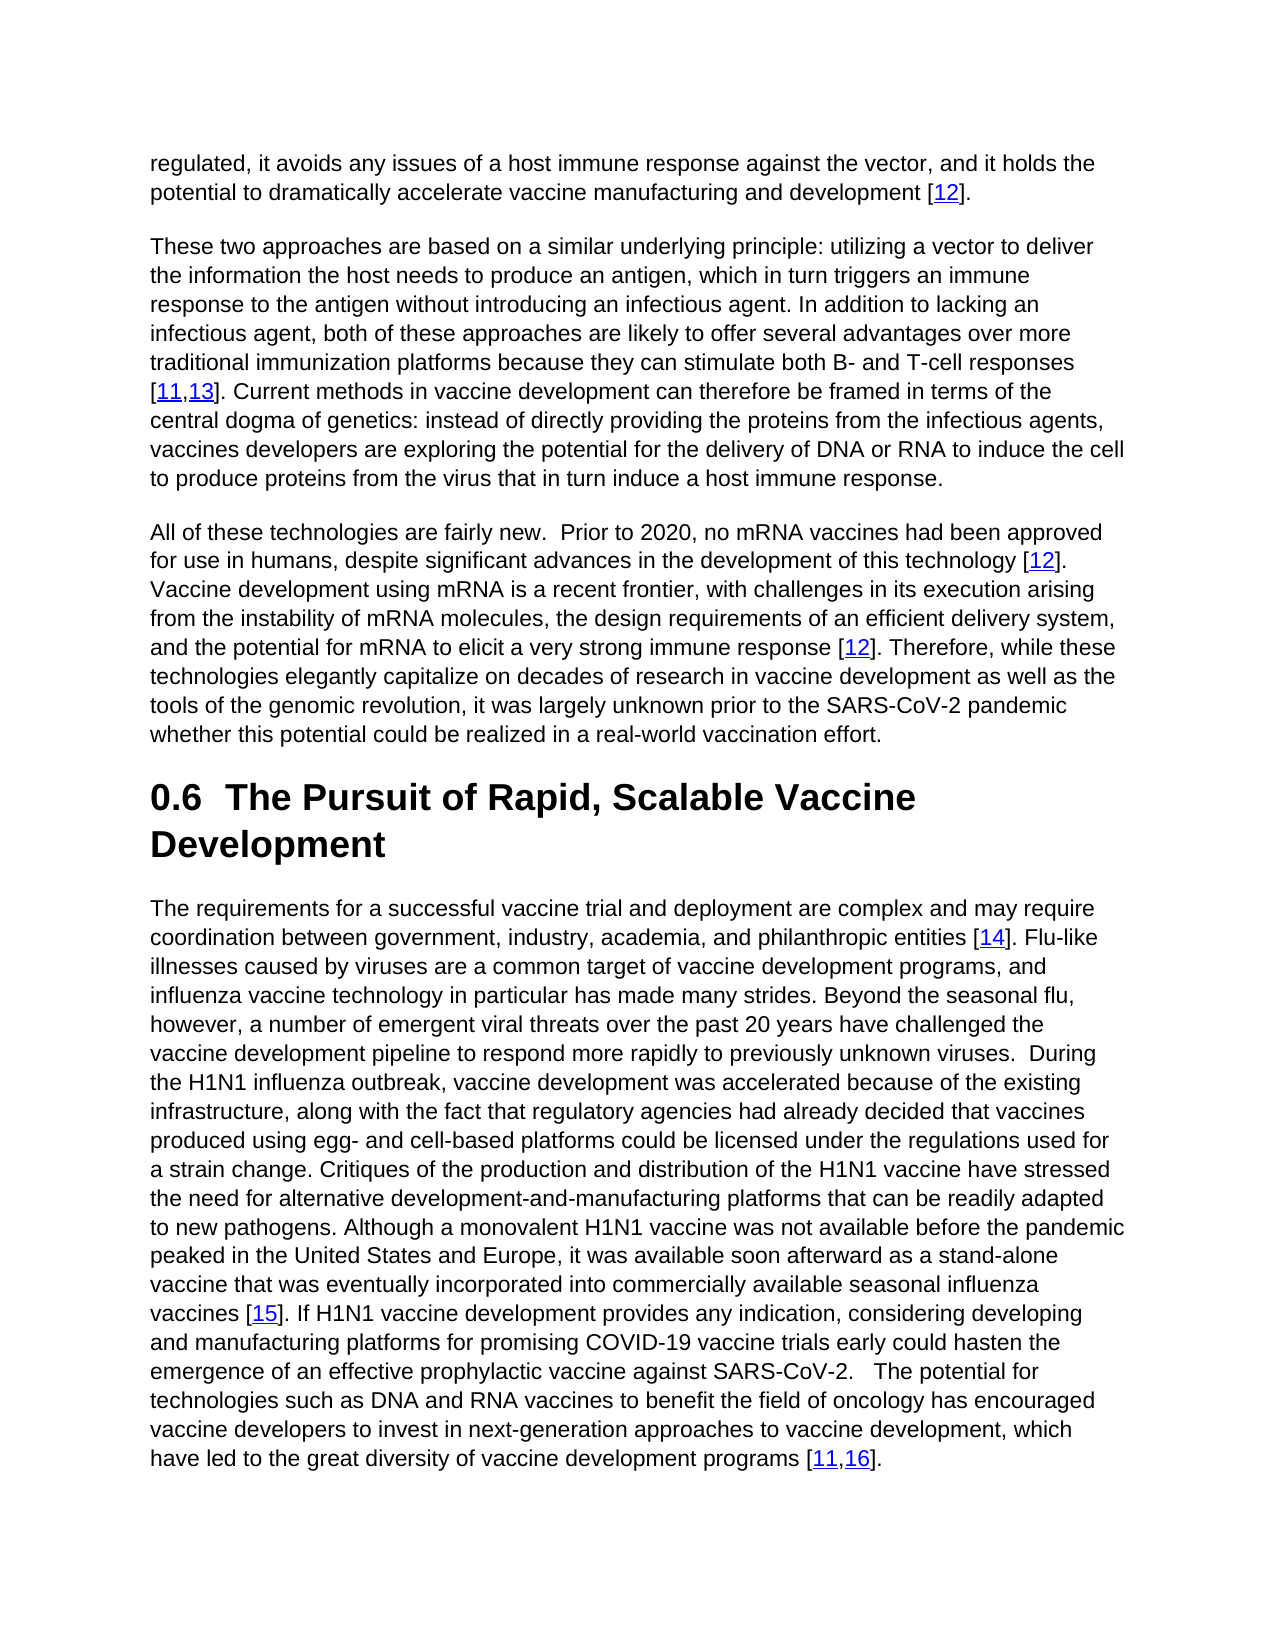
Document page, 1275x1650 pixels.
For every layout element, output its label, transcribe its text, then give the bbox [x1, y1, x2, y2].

text All of these technologies are fairly new. Prior to 2020, no mRNA vaccines had been approved for use in humans, despite significant advances in the development of this technology [12]. Vaccine development using mRNA is a recent frontier, with challenges in its execution arising from the instability of mRNA molecules, the design requirements of an efficient delivery system, and the potential for mRNA to elicit a very strong immune response [12]. Therefore, while these technologies elegantly capitalize on decades of research in vaccine development as well as the tools of the genomic revolution, it was largely unknown prior to the SARS-CoV-2 pandemic whether this potential could be realized in a real-world vaccination effort. [150, 518, 1125, 748]
text These two approaches are based on a similar underlying principle: utilizing a vector to deliver the information the host needs to produce an antigen, which in turn triggers an immune response to the antigen without introducing an infectious agent. In addition to lacking an infectious agent, both of these approaches are likely to offer several advantages over more traditional immunization platforms because they can stimulate both B- and T-cell responses [11,13]. Current methods in vaccine development can therefore be framed in terms of the central dogma of genetics: instead of directly providing the proteins from the infectious agents, vaccines developers are exploring the potential for the delivery of DNA or RNA to induce the cell to produce proteins from the virus that in turn induce a host immune response. [150, 233, 1125, 491]
subtitle 0.6 The Pursuit of Rapid, Scalable Vaccine Development [150, 775, 1125, 866]
text The requirements for a successful vaccine trial and deployment are complex and may require coordination between government, industry, academia, and philanthropic entities [14]. Flu-like illnesses caused by viruses are a common target of vaccine development programs, and influenza vaccine technology in particular has made many strides. Beyond the seasonal flu, however, a number of emergent viral threats over the past 20 years have challenged the vaccine development pipeline to respond more rapidly to previously unknown viruses. During the H1N1 influenza outbreak, vaccine development was accelerated because of the existing infrastructure, along with the fact that regulatory agencies had already decided that vaccines produced using egg- and cell-based platforms could be licensed under the regulations used for a strain change. Critiques of the production and distribution of the H1N1 vaccine have stressed the need for alternative development-and-manufacturing platforms that can be readily adapted to new pathogens. Although a monovalent H1N1 vaccine was not available before the pandemic peaked in the United States and Europe, it was available soon afterward as a stand-alone vaccine that was eventually incorporated into commercially available seasonal influenza vaccines [15]. If H1N1 vaccine development provides any indication, considering developing and manufacturing platforms for promising COVID-19 vaccine trials early could hasten the emergence of an effective prophylactic vaccine against SARS-CoV-2. The potential for technologies such as DNA and RNA vaccines to benefit the field of oncology has encouraged vaccine developers to invest in next-generation approaches to vaccine development, which have led to the great diversity of vaccine development programs [11,16]. [150, 895, 1125, 1472]
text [150, 150, 1125, 205]
